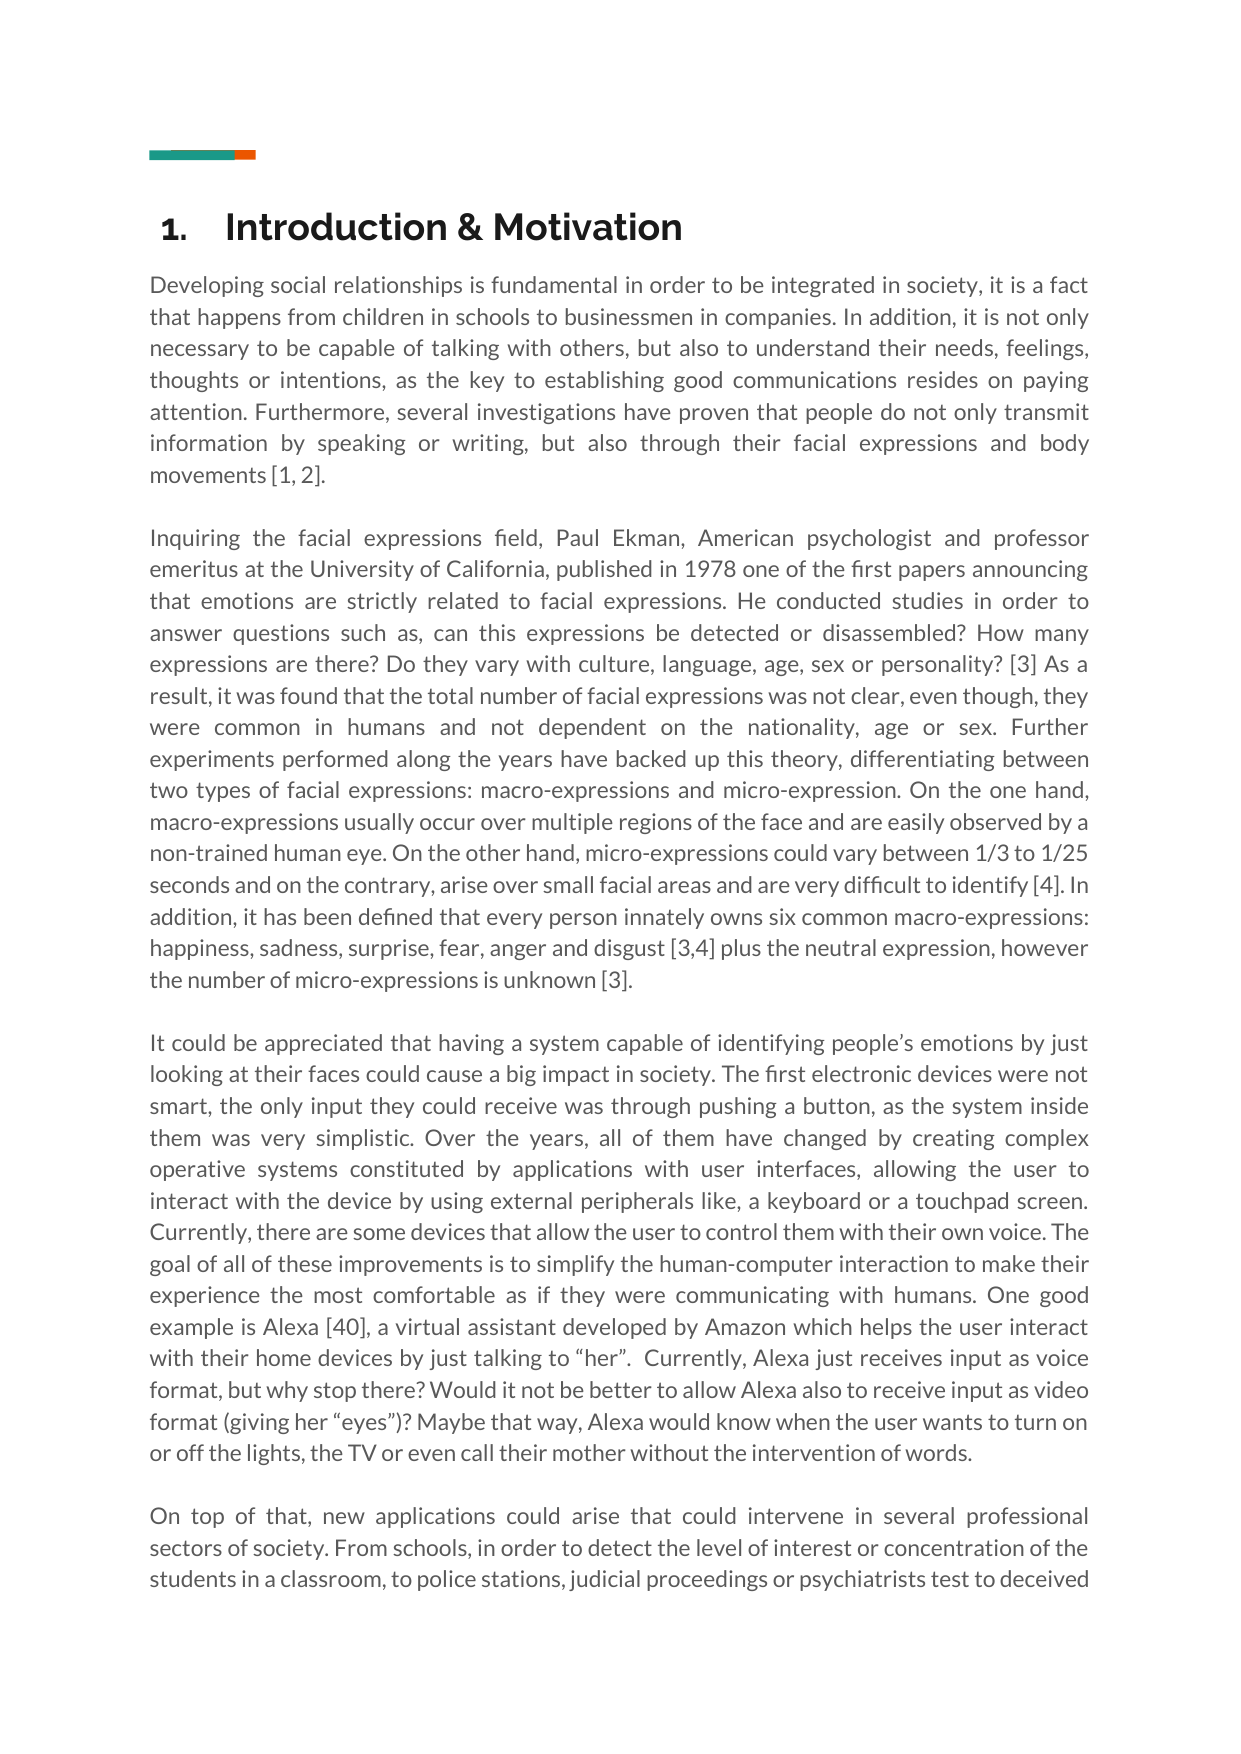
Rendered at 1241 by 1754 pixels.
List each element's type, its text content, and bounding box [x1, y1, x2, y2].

text It could be appreciated that having a system capable of identifying people’s emotions by just looking at their faces could cause a big impact in society. The first electronic devices were not smart, the only input they could receive was through pushing a button, as the system inside them was very simplistic. Over the years, all of them have changed by creating complex operative systems constituted by applications with user interfaces, allowing the user to interact with the device by using external peripherals like, a keyboard or a touchpad screen. Currently, there are some devices that allow the user to control them with their own voice. The goal of all of these improvements is to simplify the human-computer interaction to make their experience the most comfortable as if they were communicating with humans. One good example is Alexa [40], a virtual assistant developed by Amazon which helps the user interact with their home devices by just talking to “her”. Currently, Alexa just receives input as voice format, but why stop there? Would it not be better to allow Alexa also to receive input as video format (giving her “eyes”)? Maybe that way, Alexa would know when the user wants to turn on or off the lights, the TV or even call their mother without the intervention of words. [149, 1029, 1090, 1466]
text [149, 1502, 1090, 1593]
subtitle Introduction & Motivation [187, 205, 1090, 249]
text Inquiring the facial expressions field, Paul Ekman, American psychologist and professor emeritus at the University of California, published in 1978 one of the first papers announcing that emotions are strictly related to facial expressions. He conducted studies in order to answer questions such as, can this expressions be detected or disassembled? How many expressions are there? Do they vary with culture, language, age, sex or personality? [3] As a result, it was found that the total number of facial expressions was not clear, even though, they were common in humans and not dependent on the nationality, age or sex. Further experiments performed along the years have backed up this theory, differentiating between two types of facial expressions: macro-expressions and micro-expression. On the one hand, macro-expressions usually occur over multiple regions of the face and are easily observed by a non-trained human eye. On the other hand, micro-expressions could vary between 1/3 to 1/25 seconds and on the contrary, arise over small facial areas and are very difficult to identify [4]. In addition, it has been defined that every person innately owns six common macro-expressions: happiness, sadness, surprise, fear, anger and disgust [3,4] plus the neutral expression, however the number of micro-expressions is unknown [3]. [149, 524, 1090, 993]
text Developing social relationships is fundamental in order to be integrated in society, it is a fact that happens from children in schools to businessmen in companies. In addition, it is not only necessary to be capable of talking with others, but also to understand their needs, feelings, thoughts or intentions, as the key to establishing good communications resides on paying attention. Furthermore, several investigations have proven that people do not only transmit information by speaking or writing, but also through their facial expressions and body movements [1, 2]. [149, 271, 1090, 488]
